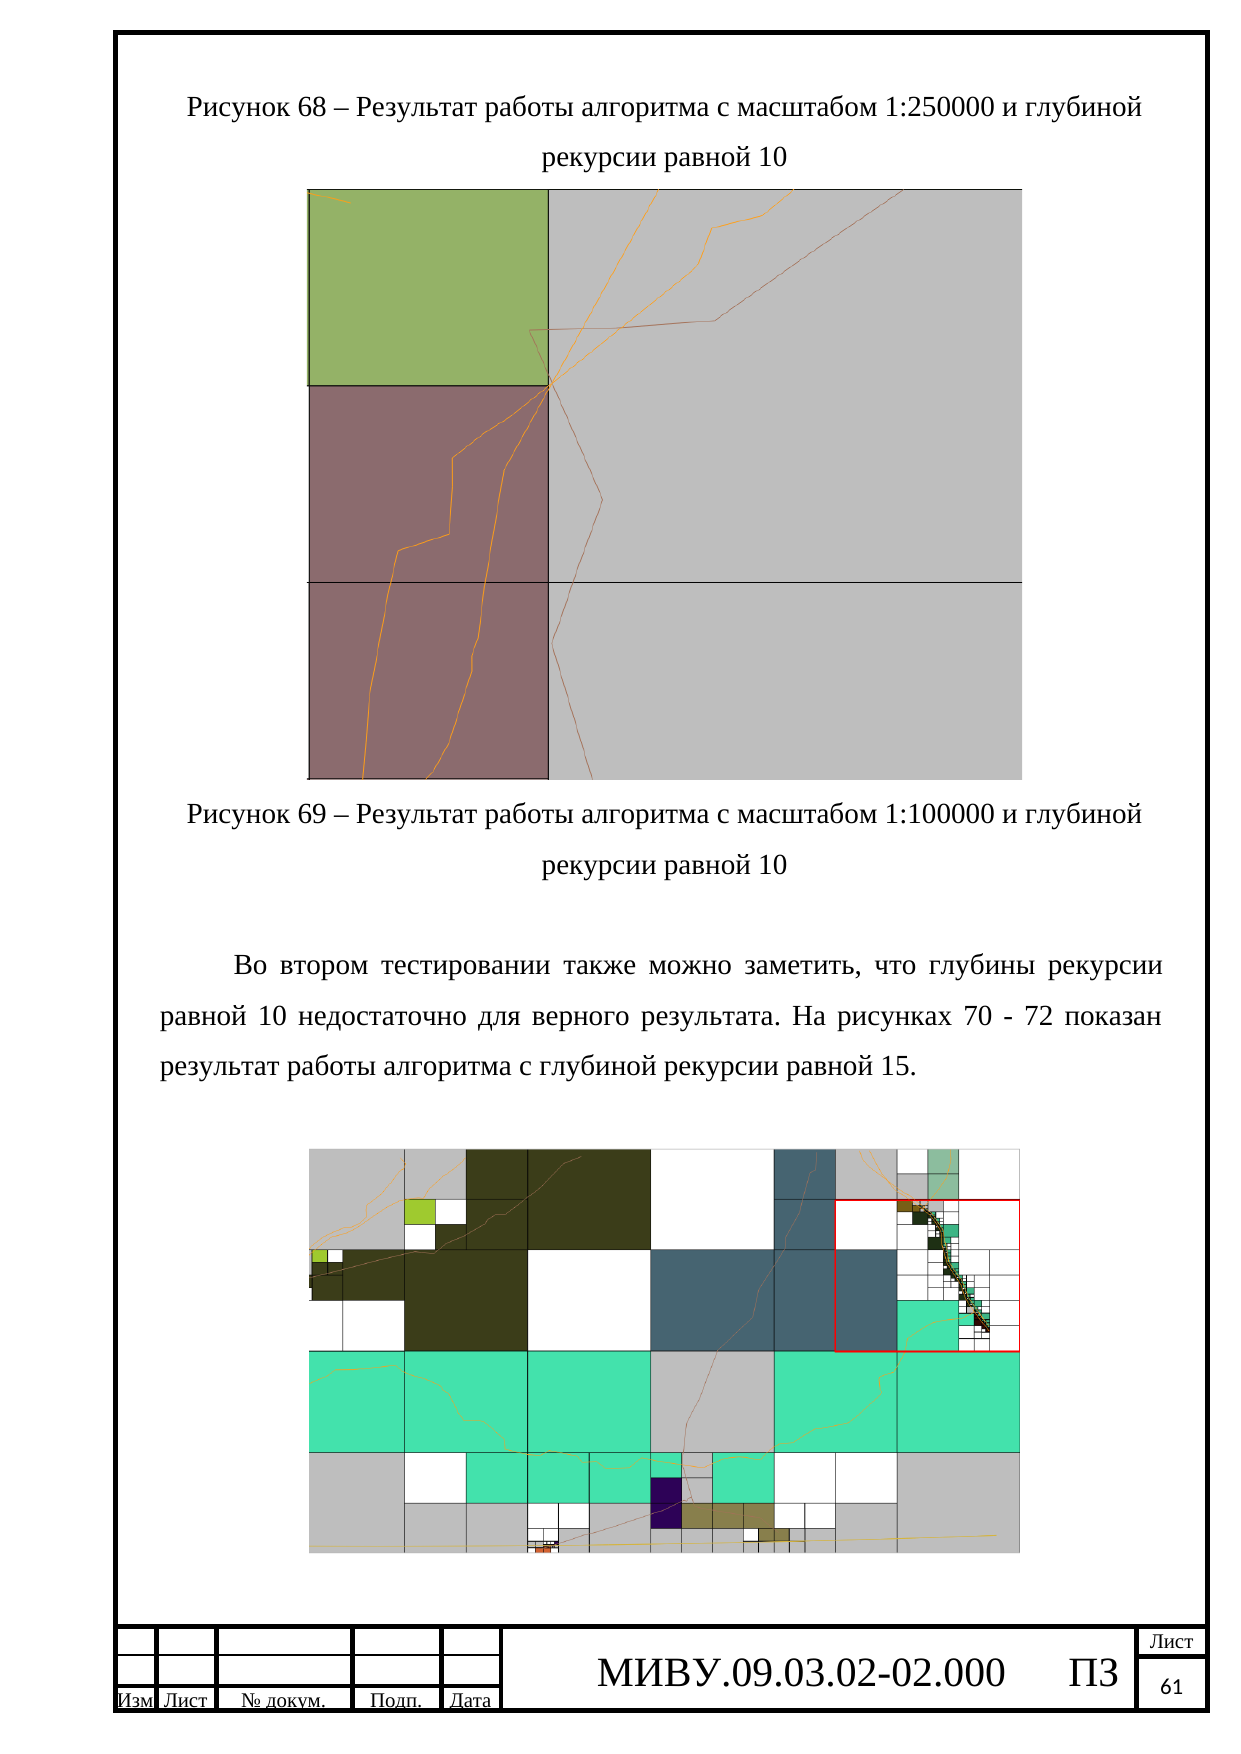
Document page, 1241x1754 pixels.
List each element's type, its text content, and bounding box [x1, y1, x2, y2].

text Рисунок 69 – Результат работы алгоритма с масштабом 1:100000 и глубиной рекурсии равной 10 [159, 796, 1169, 880]
picture [306, 189, 1023, 780]
picture [309, 1148, 1020, 1554]
text Во втором тестировании также можно заметить, что глубины рекурсии равной 10 недостаточно для верного результата. На рисунках 70 - 72 показан результат работы алгоритма с глубиной рекурсии равной 15. [159, 947, 1163, 1082]
text Рисунок 68 – Результат работы алгоритма с масштабом 1:250000 и глубиной рекурсии равной 10 [159, 89, 1169, 172]
